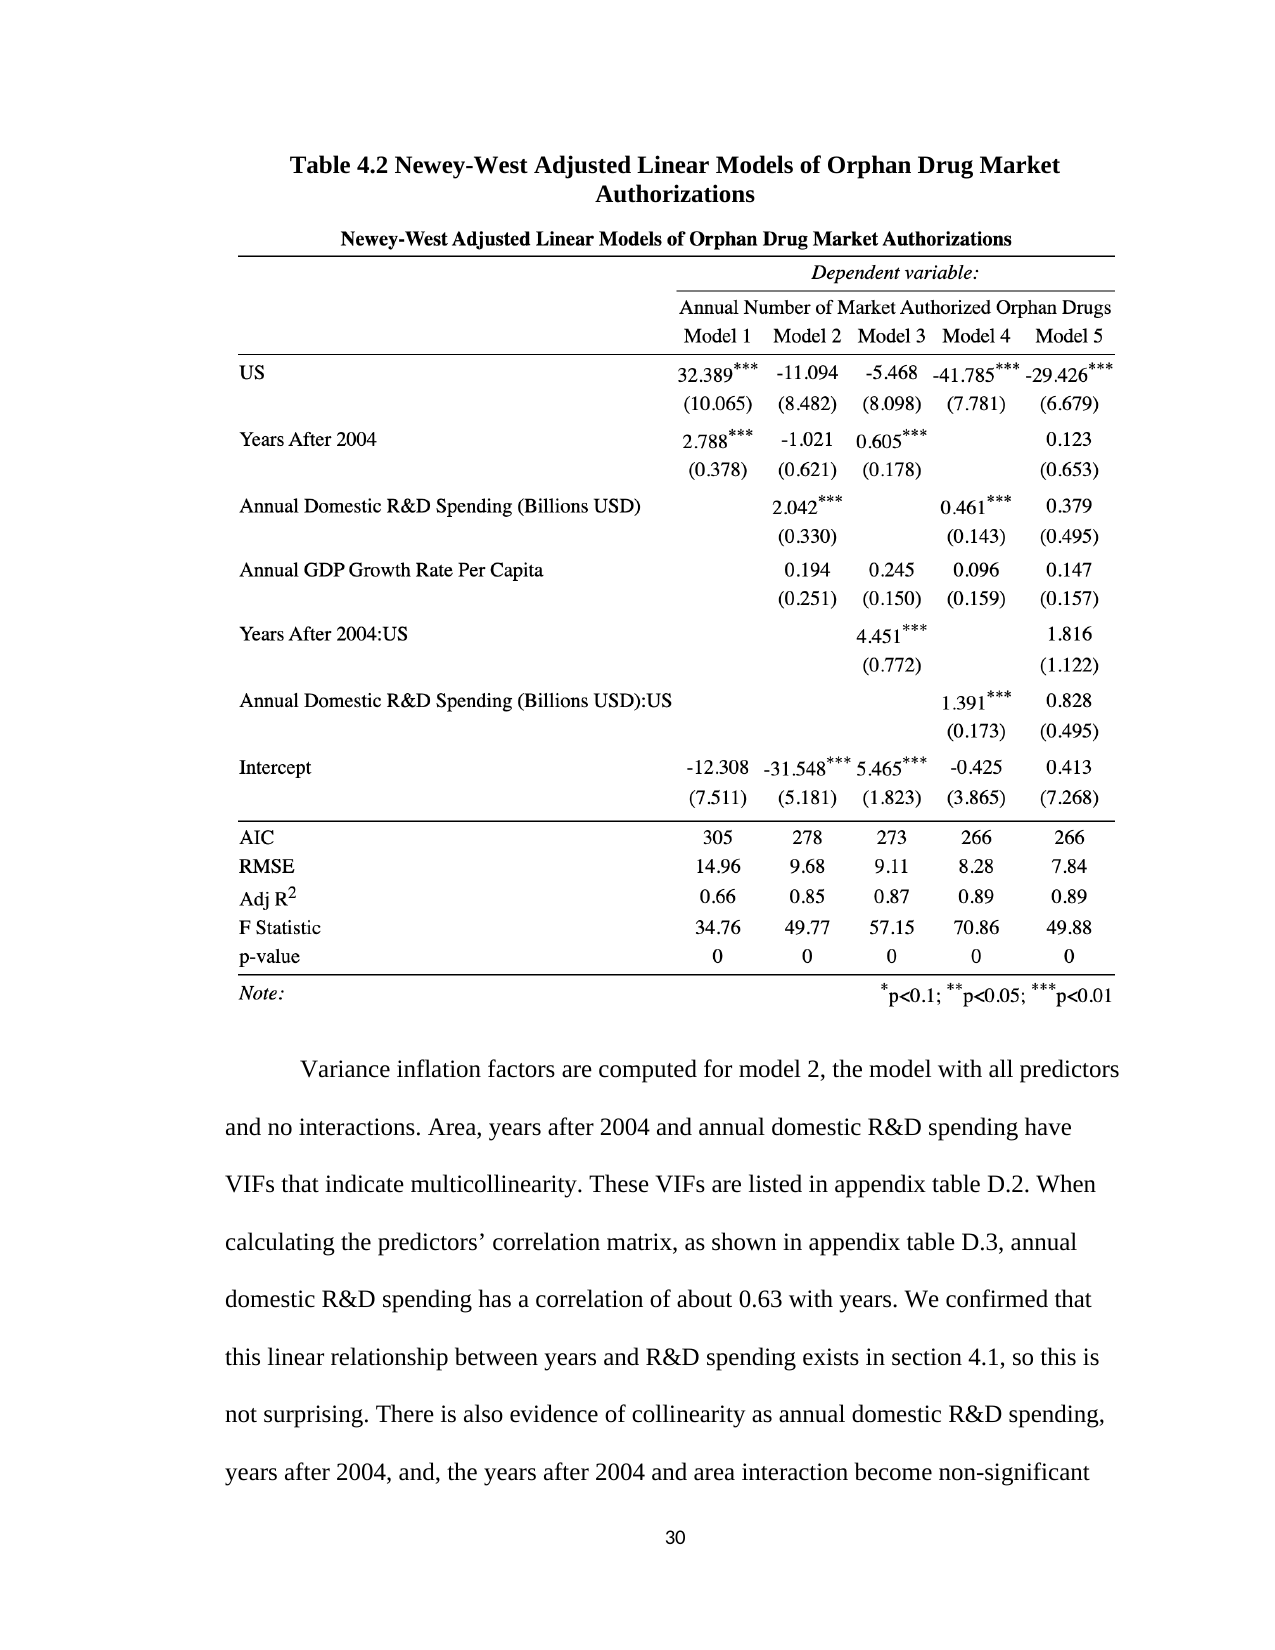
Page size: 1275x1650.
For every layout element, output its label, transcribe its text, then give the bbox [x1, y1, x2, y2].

text Table 4.2 Newey-West Adjusted Linear Models of Orphan Drug Market Authorizations [225, 150, 1125, 207]
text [225, 1054, 1125, 1485]
picture [225, 220, 1125, 1017]
